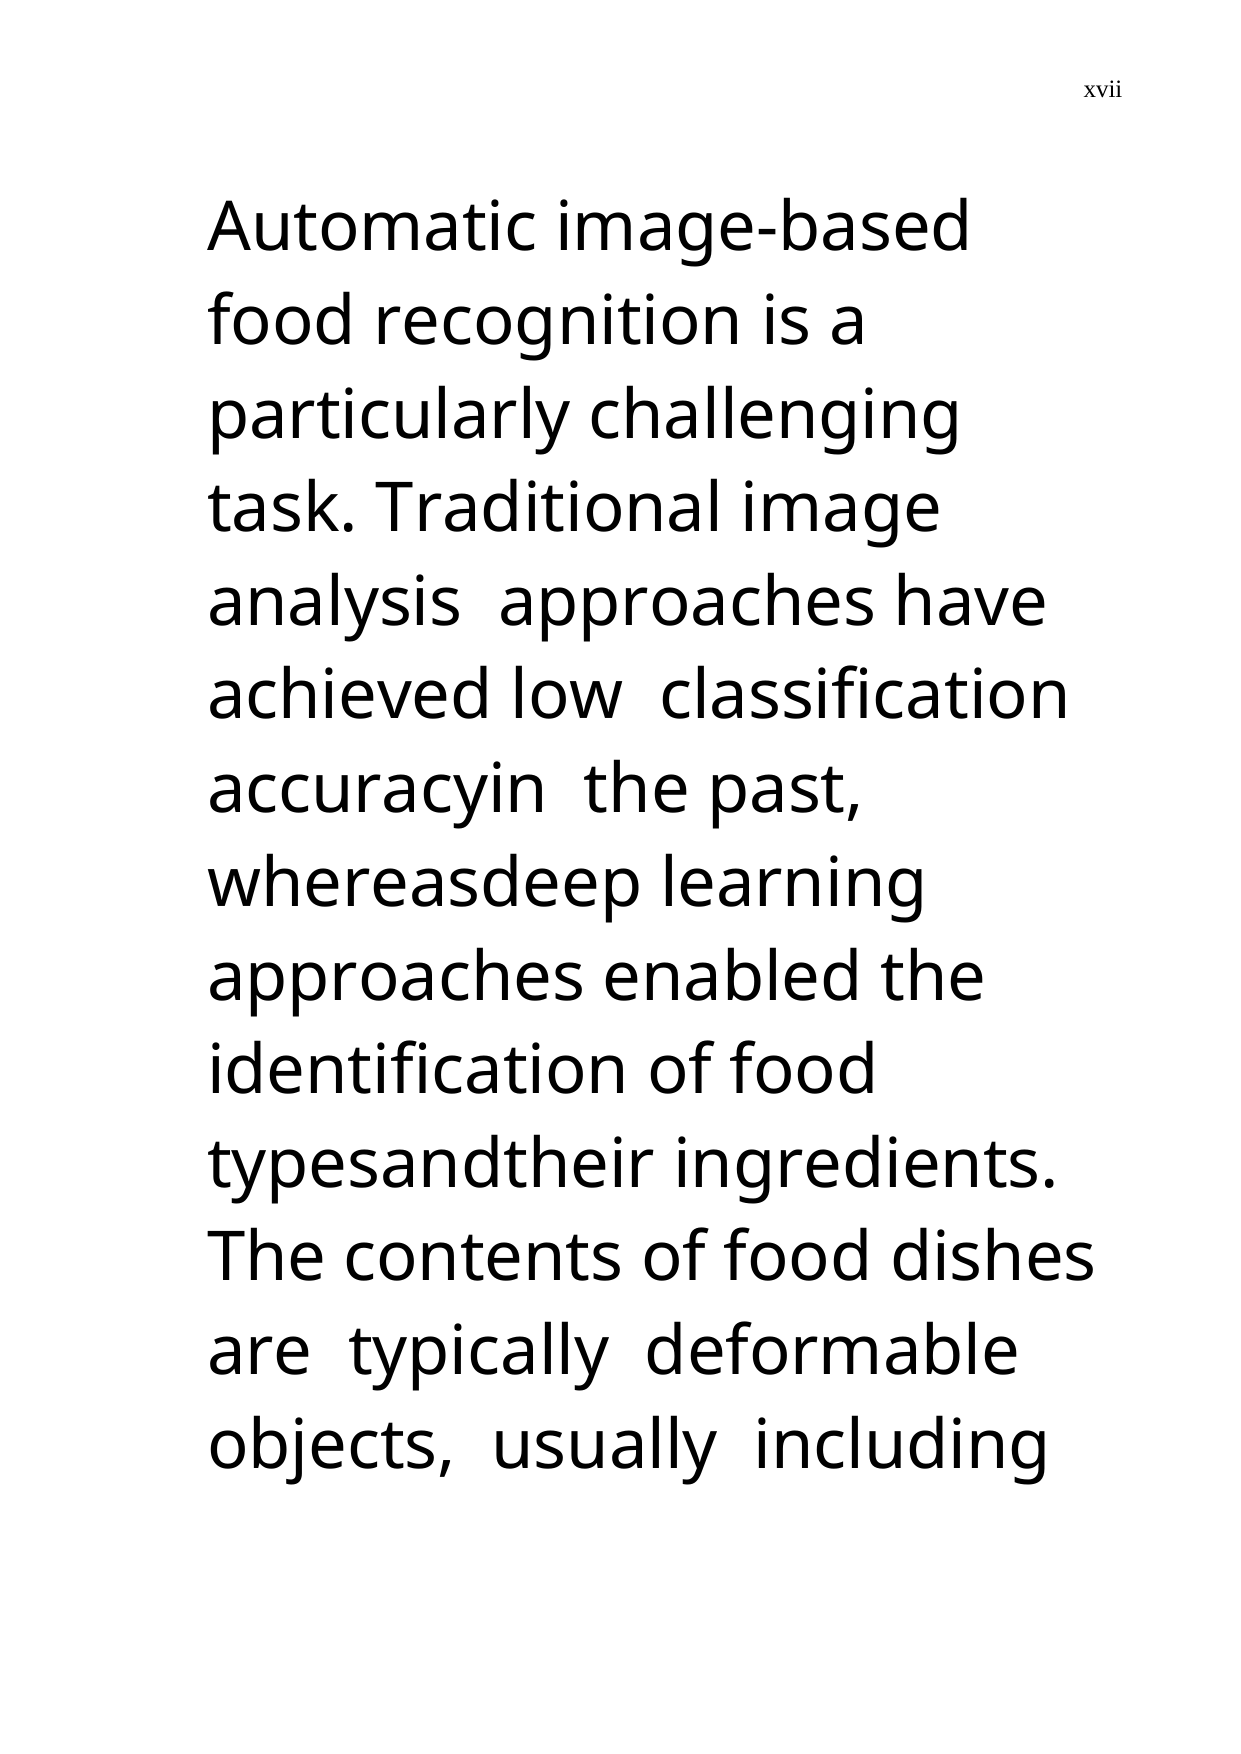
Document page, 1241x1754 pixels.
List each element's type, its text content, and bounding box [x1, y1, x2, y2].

text Automatic image-based food recognition is a particularly challenging task. Traditional image [207, 177, 1122, 552]
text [207, 1301, 1122, 1488]
text analysis approaches have achieved low classification accuracyin the past, whereasdeep learning [207, 552, 1122, 926]
text approaches enabled the identification of food typesandtheir ingredients. The contents of food dishes [207, 926, 1122, 1301]
